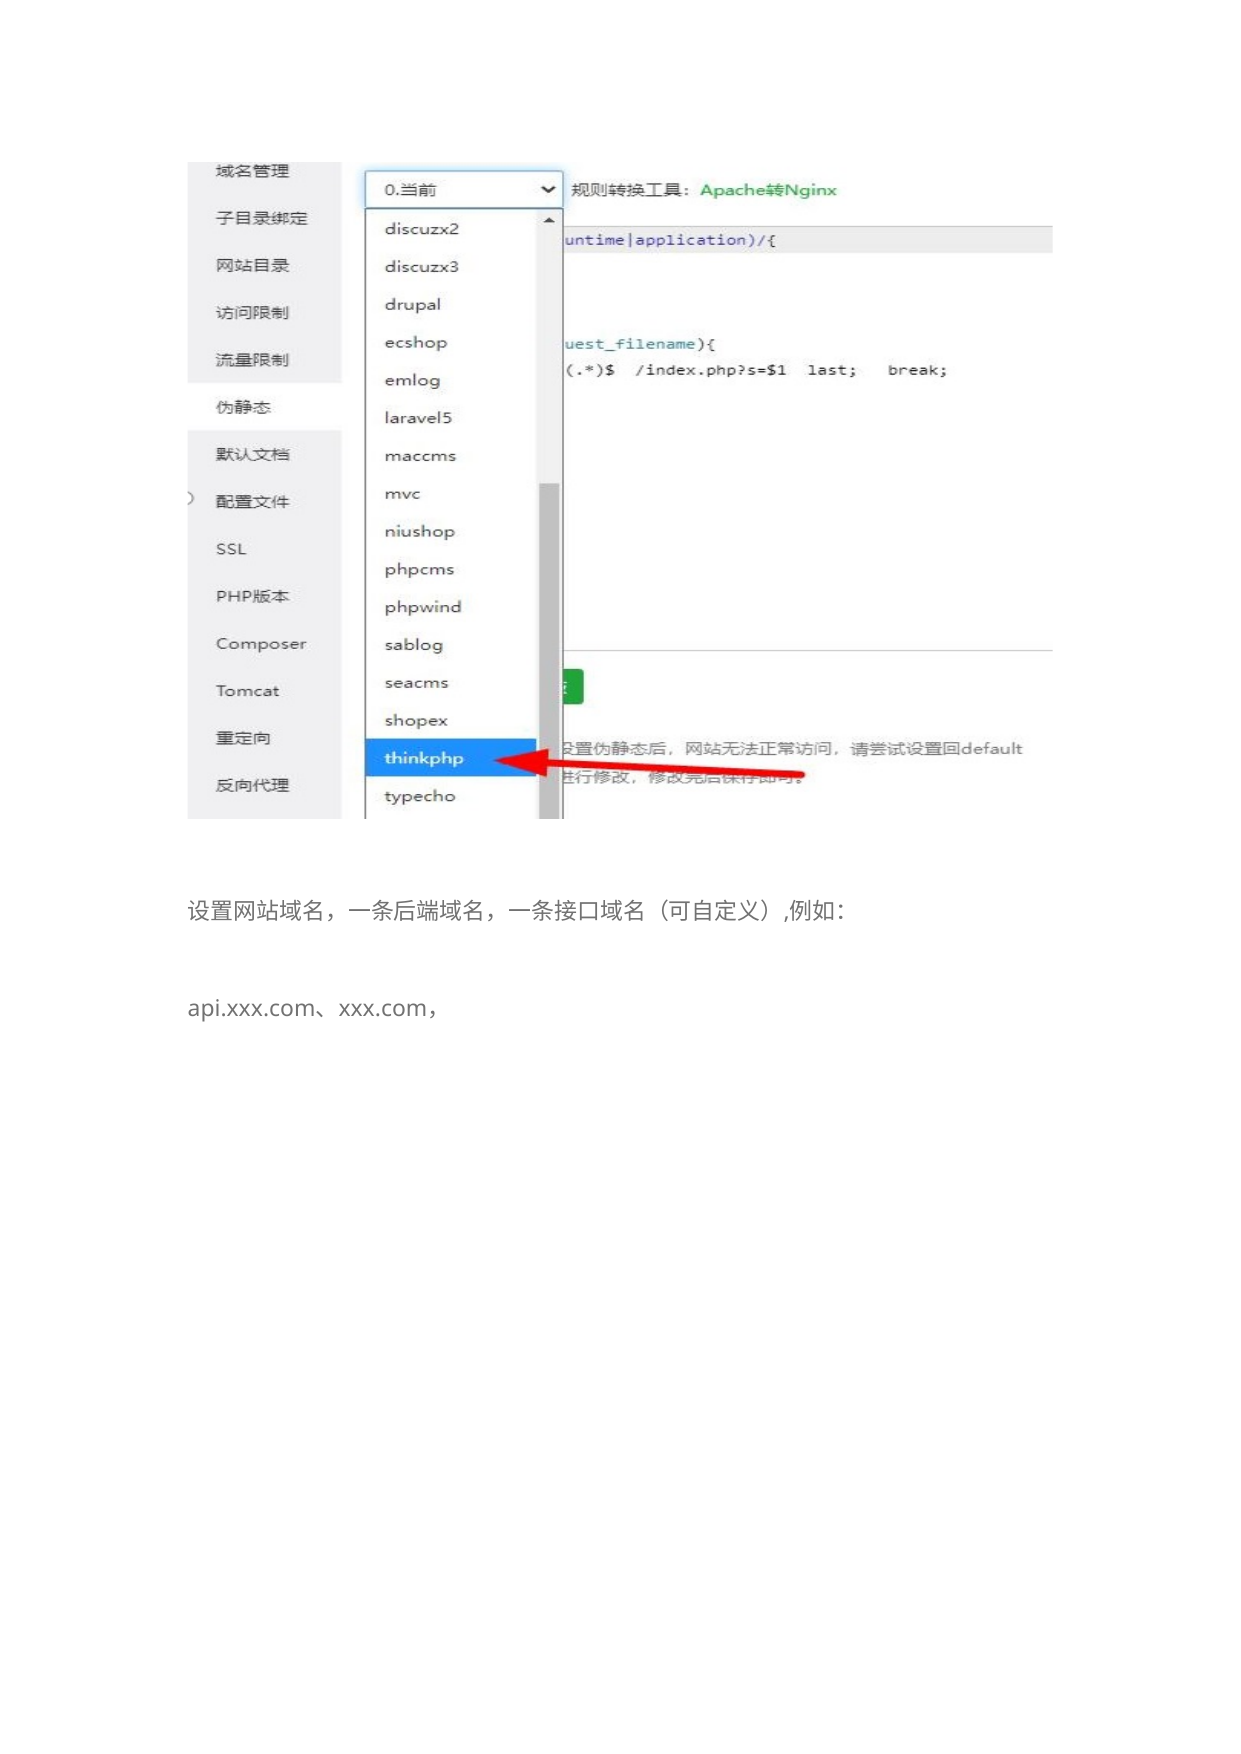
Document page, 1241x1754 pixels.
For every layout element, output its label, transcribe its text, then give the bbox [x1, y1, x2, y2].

list 点击宝塔面板左侧导航栏“网站”按钮，添加2个站点 ①后端站点：back.你的域名（名称可自定义），配置如下 打开站点根目录，将代码中后端代码上传到站点根目录，结构如下 修改访问目录为 /public ，伪静态 thinkPHP 设置网站域名，一条后端域名，一条接口域名（可自定义）,例如：api.xxx.com、xxx.com， 修改数据库文件，打开.sql文件，搜索：http://xxx.com,修改成你的后端接口域名；导入修改后的数据库文件 修改数据库连接参数，修改位置：后端网站目录 /config/database.php 登录后端，修改网站配置，宝塔计划任务白名单IP需添加自己网站所在的服务器IP ②前端站点：front.你的域名（名称可自定义），配置如下 打开站点根目录，将代码中前端的dist里的文件跟文件夹上传到站点根目录，结构如下 修改接口域名，修改位置：/js/app.xxxxx.js.map、/js/app.xxxxx.js.map，搜索：http://xxx.com，修改成你的后端接口域名 [187, 819, 1053, 1039]
picture [187, 162, 1053, 819]
